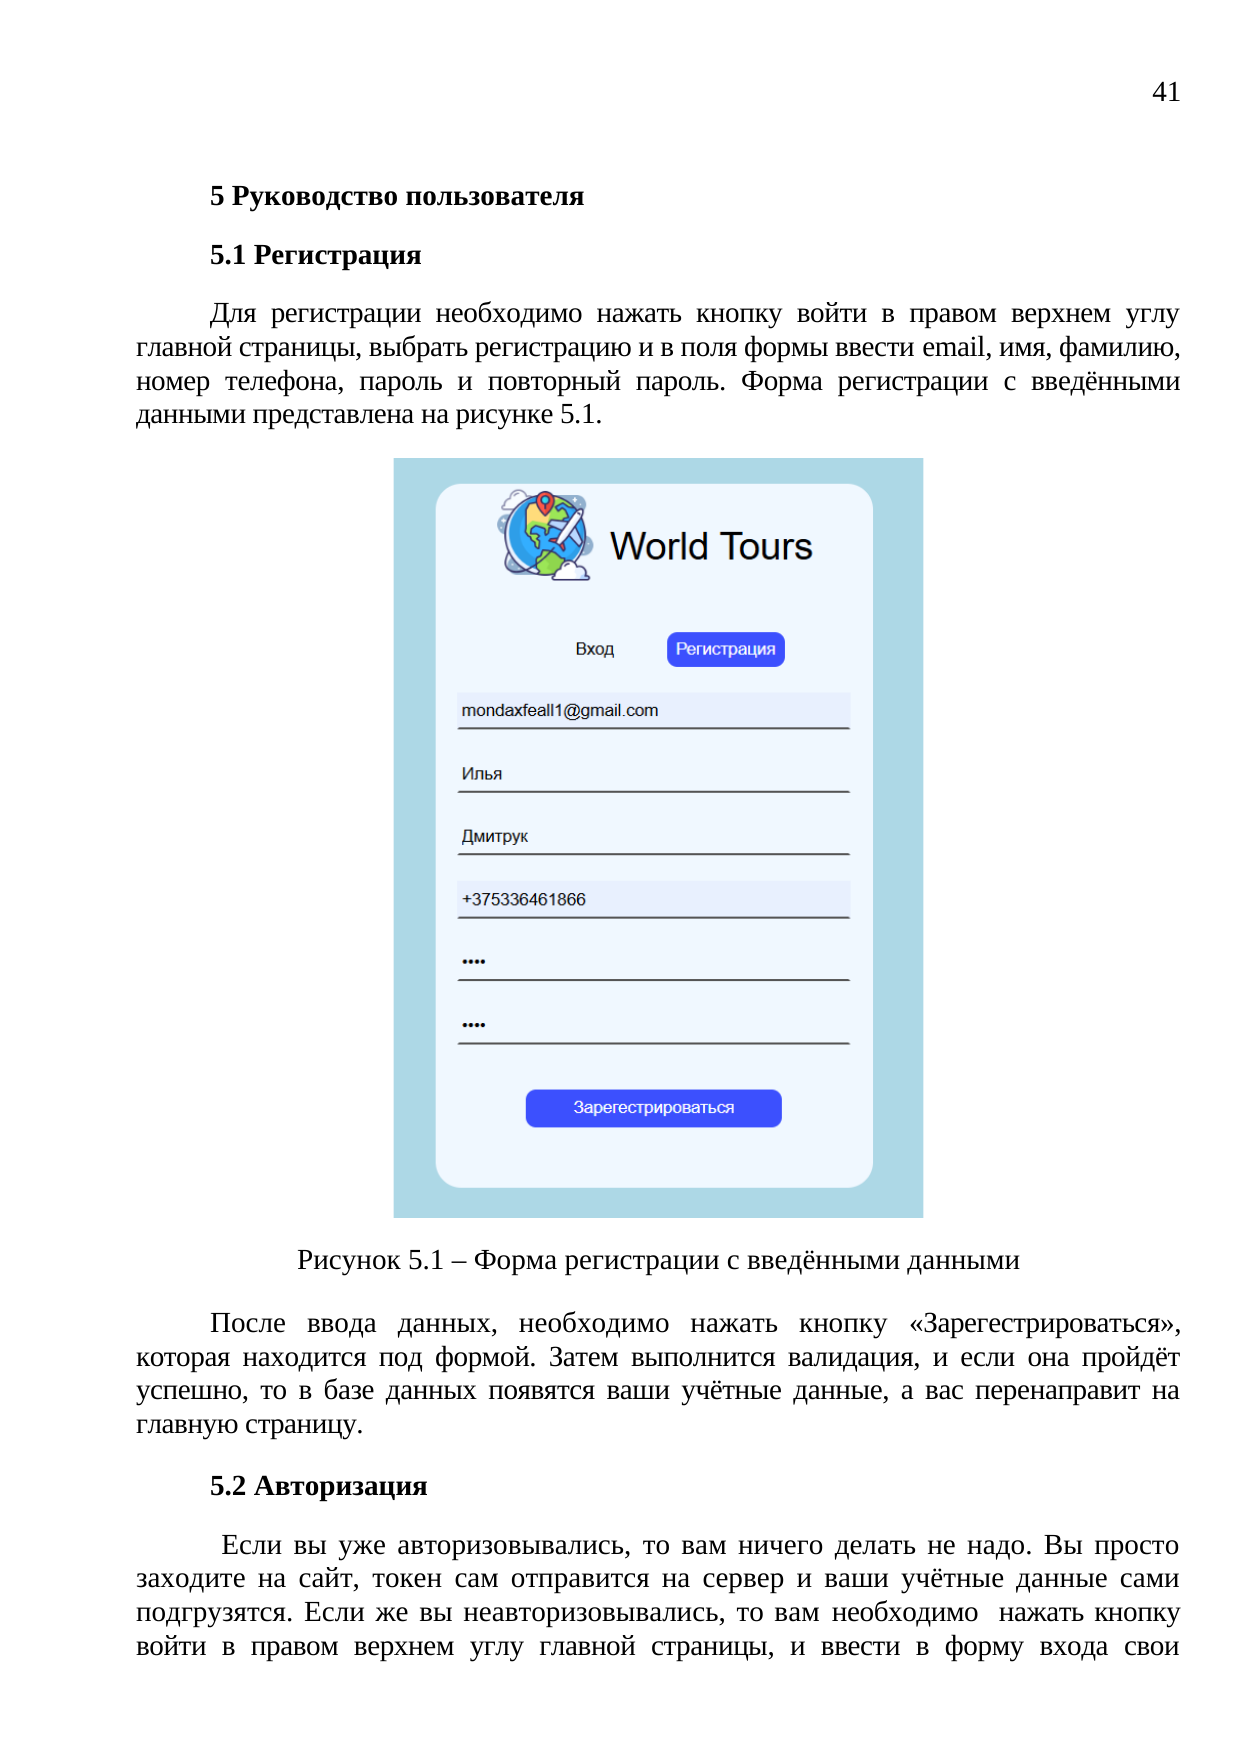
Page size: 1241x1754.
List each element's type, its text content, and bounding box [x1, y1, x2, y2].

picture [393, 458, 924, 1218]
text Рисунок 5.1 – Форма регистрации с введёнными данными [136, 1242, 1181, 1276]
text После ввода данных, необходимо нажать кнопку «Зарегестрироваться», которая находится под формой. Затем выполнится валидация, и если она пройдёт успешно, то в базе данных появятся ваши учётные данные, а вас перенаправит на главную страницу. [136, 1305, 1181, 1439]
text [136, 1527, 1181, 1661]
subtitle 5 Руководство пользователя [136, 178, 1181, 212]
subtitle 5.1 Регистрация [136, 237, 1181, 271]
subtitle 5.2 Авторизация [136, 1468, 1181, 1502]
text Для регистрации необходимо нажать кнопку войти в правом верхнем углу главной страницы, выбрать регистрацию и в поля формы ввести email, имя, фамилию, номер телефона, пароль и повторный пароль. Форма регистрации с введёнными данными представлена на рисунке 5.1. [136, 296, 1181, 430]
